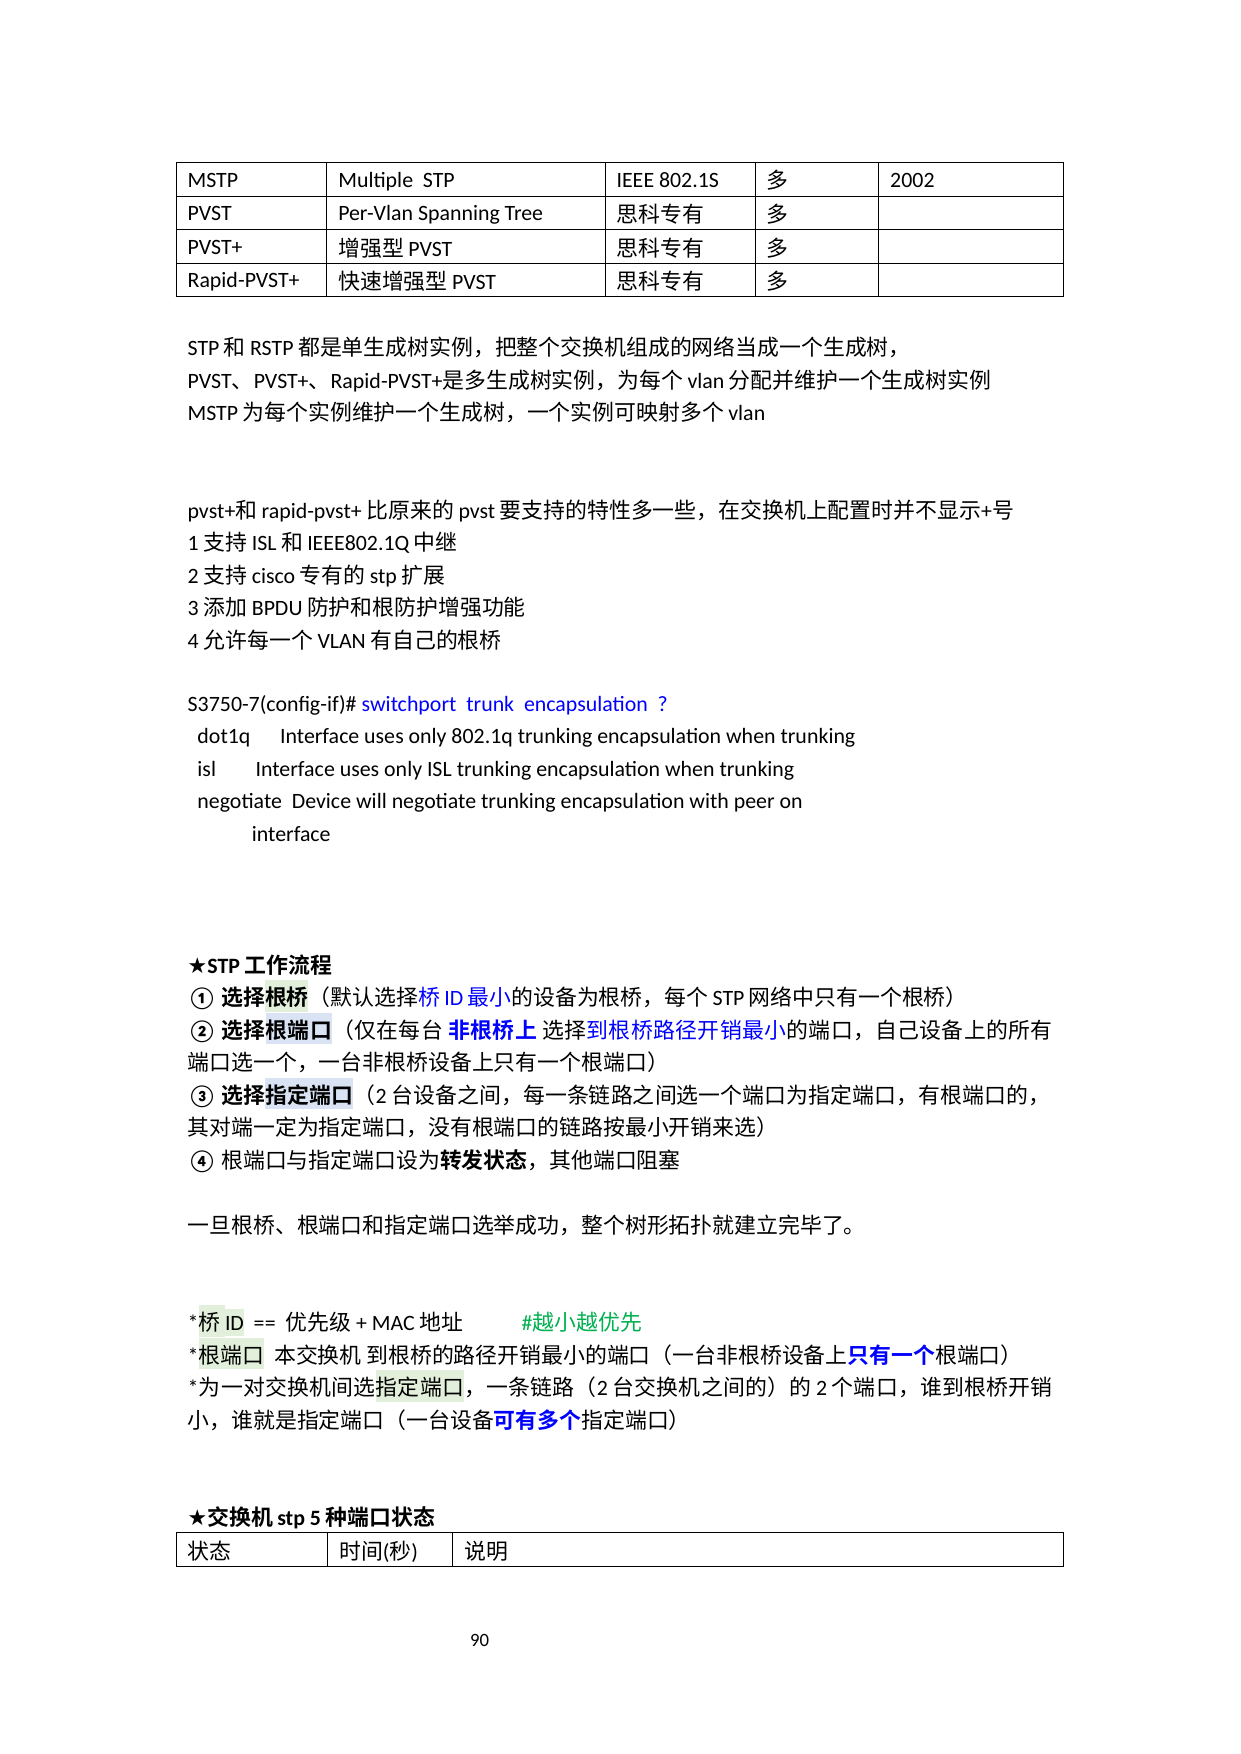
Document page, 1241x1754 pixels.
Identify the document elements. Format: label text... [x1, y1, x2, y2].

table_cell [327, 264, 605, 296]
text 4 允许每一个VLAN有自己的根桥 [187, 622, 1053, 655]
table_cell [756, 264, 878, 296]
text 2 支持cisco专有的stp扩展 [187, 557, 1053, 590]
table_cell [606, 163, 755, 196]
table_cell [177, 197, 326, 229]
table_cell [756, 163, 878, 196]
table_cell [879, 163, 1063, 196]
text 一旦根桥、根端口和指定端口选举成功，整个树形拓扑就建立完毕了。 [187, 1207, 1053, 1240]
text dot1q Interface uses only 802.1q trunking encapsulation when trunking [187, 720, 1053, 752]
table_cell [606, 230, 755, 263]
text ④根端口与指定端口设为转发状态，其他端口阻塞 [187, 1142, 1053, 1175]
text S3750-7(config-if)# switchport trunk encapsulation ? [187, 687, 1053, 720]
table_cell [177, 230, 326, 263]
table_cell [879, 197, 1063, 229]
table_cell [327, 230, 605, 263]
text ★STP工作流程 [187, 947, 1053, 980]
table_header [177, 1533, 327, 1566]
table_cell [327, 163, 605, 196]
text pvst+和rapid-pvst+ 比原来的pvst要支持的特性多一些，在交换机上配置时并不显示+号 [187, 492, 1053, 525]
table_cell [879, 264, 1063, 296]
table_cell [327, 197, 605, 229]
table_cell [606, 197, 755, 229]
text ②选择根端口（仅在每台 非根桥上 选择到根桥路径开销最小的端口，自己设备上的所有端口选一个，一台非根桥设备上只有一个根端口） [187, 1012, 1053, 1077]
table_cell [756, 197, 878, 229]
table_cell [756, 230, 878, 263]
text 3 添加BPDU防护和根防护增强功能 [187, 590, 1053, 622]
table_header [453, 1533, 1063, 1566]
text MSTP为每个实例维护一个生成树，一个实例可映射多个vlan [187, 395, 1053, 427]
text PVST、PVST+、Rapid-PVST+是多生成树实例，为每个vlan分配并维护一个生成树实例 [187, 362, 1053, 395]
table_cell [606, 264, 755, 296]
text *桥ID == 优先级 + MAC地址 #越小越优先 [225, 1305, 1053, 1337]
text ★交换机stp 5种端口状态 [187, 1500, 1053, 1532]
text *根端口 本交换机 到根桥的路径开销最小的端口（一台非根桥设备上只有一个根端口） [187, 1337, 1053, 1370]
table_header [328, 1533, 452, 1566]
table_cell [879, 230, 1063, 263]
text *为一对交换机间选指定端口，一条链路（2台交换机之间的）的2个端口，谁到根桥开销小，谁就是指定端口（一台设备可有多个指定端口） [187, 1370, 1053, 1435]
text isl Interface uses only ISL trunking encapsulation when trunking [187, 752, 1053, 785]
text interface [187, 817, 1053, 850]
text negotiate Device will negotiate trunking encapsulation with peer on [187, 785, 1053, 817]
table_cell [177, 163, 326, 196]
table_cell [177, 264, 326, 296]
text 1 支持ISL和IEEE802.1Q中继 [187, 525, 1053, 557]
text ①选择根桥（默认选择桥ID最小的设备为根桥，每个STP网络中只有一个根桥） [308, 980, 1053, 1012]
text STP和RSTP都是单生成树实例，把整个交换机组成的网络当成一个生成树， [187, 330, 1053, 362]
text ③选择指定端口（2台设备之间，每一条链路之间选一个端口为指定端口，有根端口的，其对端一定为指定端口，没有根端口的链路按最小开销来选） [187, 1077, 1053, 1142]
